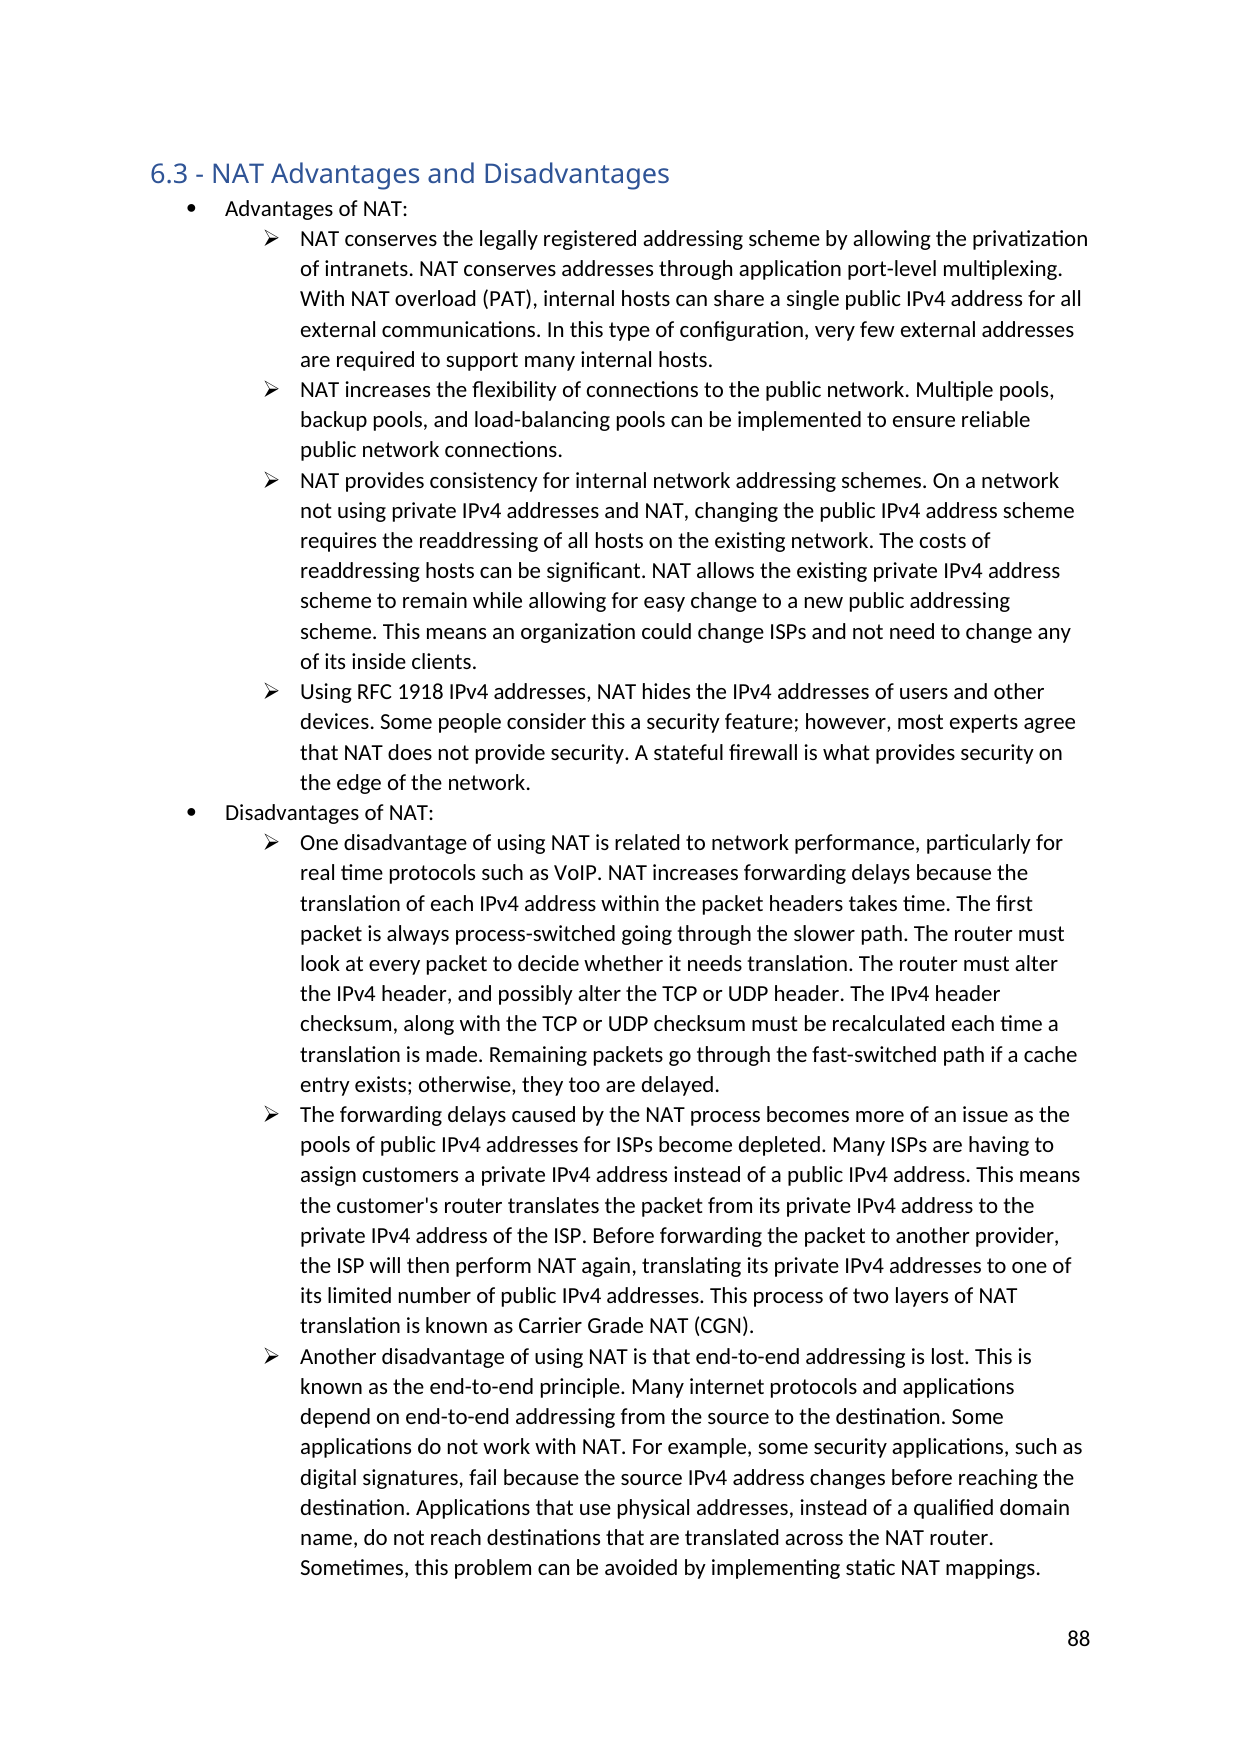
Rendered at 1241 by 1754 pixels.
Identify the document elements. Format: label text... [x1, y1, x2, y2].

list Using RFC 1918 IPv4 addresses, NAT hides the IPv4 addresses of users and other devices. Some people consider this a security feature; however, most experts agree that NAT does not provide security. A stateful firewall is what provides security on the edge of the network. [262, 677, 1090, 796]
list NAT conserves the legally registered addressing scheme by allowing the privatization of intranets. NAT conserves addresses through application port-level multiplexing. With NAT overload (PAT), internal hosts can share a single public IPv4 address for all external communications. In this type of configuration, very few external addresses are required to support many internal hosts. [262, 224, 1090, 373]
list One disadvantage of using NAT is related to network performance, particularly for real time protocols such as VoIP. NAT increases forwarding delays because the translation of each IPv4 address within the packet headers takes time. The first packet is always process-switched going through the slower path. The router must look at every packet to decide whether it needs translation. The router must alter the IPv4 header, and possibly alter the TCP or UDP header. The IPv4 header checksum, along with the TCP or UDP checksum must be recalculated each time a translation is made. Remaining packets go through the fast-switched path if a cache entry exists; otherwise, they too are delayed. [262, 828, 1090, 1098]
list The forwarding delays caused by the NAT process becomes more of an issue as the pools of public IPv4 addresses for ISPs become depleted. Many ISPs are having to assign customers a private IPv4 address instead of a public IPv4 address. This means the customer's router translates the packet from its private IPv4 address to the private IPv4 address of the ISP. Before forwarding the packet to another provider, the ISP will then perform NAT again, translating its private IPv4 addresses to one of its limited number of public IPv4 addresses. This process of two layers of NAT translation is known as Carrier Grade NAT (CGN). [262, 1100, 1090, 1340]
list Another disadvantage of using NAT is that end-to-end addressing is lost. This is known as the end-to-end principle. Many internet protocols and applications depend on end-to-end addressing from the source to the destination. Some applications do not work with NAT. For example, some security applications, such as digital signatures, fail because the source IPv4 address changes before reaching the destination. Applications that use physical addresses, instead of a qualified domain name, do not reach destinations that are translated across the NAT router. Sometimes, this problem can be avoided by implementing static NAT mappings. [262, 1342, 1090, 1581]
list NAT increases the flexibility of connections to the public network. Multiple pools, backup pools, and load-balancing pools can be implemented to ensure reliable public network connections. [262, 375, 1090, 464]
list NAT provides consistency for internal network addressing schemes. On a network not using private IPv4 addresses and NAT, changing the public IPv4 address scheme requires the readdressing of all hosts on the existing network. The costs of readdressing hosts can be significant. NAT allows the existing private IPv4 address scheme to remain while allowing for easy change to a new public addressing scheme. This means an organization could change ISPs and not need to change any of its inside clients. [262, 466, 1090, 675]
list Disadvantages of NAT: [187, 798, 1090, 826]
list Advantages of NAT: [187, 194, 1090, 222]
subtitle 6.3 - NAT Advantages and Disadvantages [150, 154, 1090, 191]
